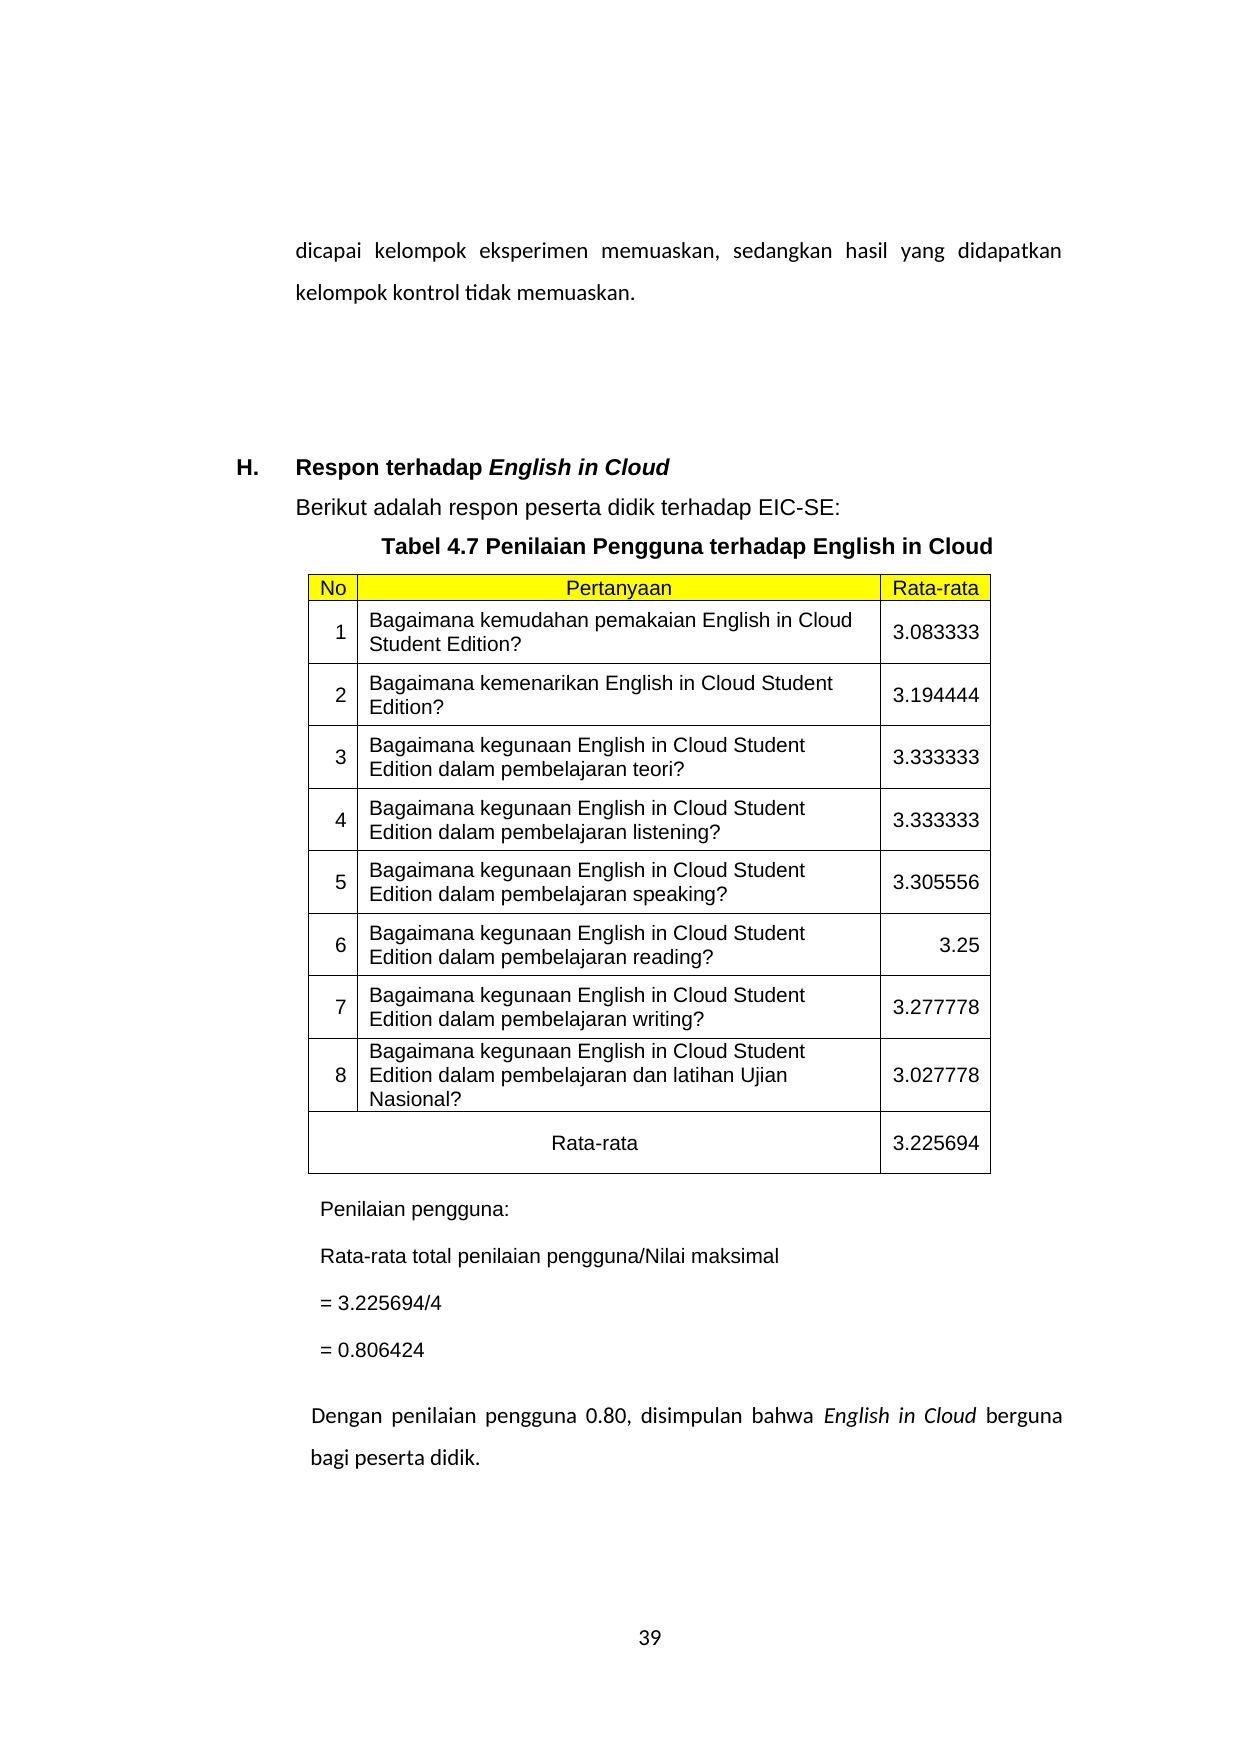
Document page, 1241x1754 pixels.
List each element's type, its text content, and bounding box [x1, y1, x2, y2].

table_cell Rata-rata [309, 1112, 880, 1173]
table_cell 6 [309, 914, 357, 975]
table_header No [309, 575, 357, 600]
table_cell = 0.806424 [309, 1315, 831, 1361]
table_cell 3.225694 [881, 1112, 990, 1173]
list Respon terhadap English in Cloud [236, 454, 1063, 481]
table_cell 3.277778 [881, 976, 990, 1038]
table_cell 3.194444 [881, 664, 990, 725]
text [295, 236, 1063, 306]
table_cell 5 [309, 851, 357, 913]
table_cell Bagaimana kegunaan English in Cloud Student Edition dalam pembelajaran writing? [358, 976, 880, 1038]
table_cell 3.333333 [881, 726, 990, 788]
table_cell Penilaian pengguna: [309, 1174, 831, 1221]
list Berikut adalah respon peserta didik terhadap EIC-SE: [295, 494, 1063, 520]
list Tabel 4.7 Penilaian Pengguna terhadap English in Cloud [236, 533, 1063, 559]
table_cell Bagaimana kegunaan English in Cloud Student Edition dalam pembelajaran teori? [358, 726, 880, 788]
table_cell 3.305556 [881, 851, 990, 913]
table_cell 3.027778 [881, 1039, 990, 1111]
table_header Pertanyaan [358, 575, 880, 600]
table_cell 8 [309, 1039, 357, 1111]
text Dengan penilaian pengguna 0.80, disimpulan bahwa English in Cloud berguna bagi peserta didik. [310, 1401, 1063, 1471]
table_header Rata-rata [881, 575, 990, 600]
table_cell Bagaimana kegunaan English in Cloud Student Edition dalam pembelajaran listening? [358, 789, 880, 850]
table_cell 2 [309, 664, 357, 725]
table_cell Bagaimana kemudahan pemakaian English in Cloud Student Edition? [358, 601, 880, 663]
table_cell 3.333333 [881, 789, 990, 850]
table_cell Bagaimana kegunaan English in Cloud Student Edition dalam pembelajaran dan latihan Ujian Nasional? [358, 1039, 880, 1111]
table_cell Rata-rata total penilaian pengguna/Nilai maksimal [309, 1221, 831, 1268]
table_cell Bagaimana kegunaan English in Cloud Student Edition dalam pembelajaran reading? [358, 914, 880, 975]
table_cell 7 [309, 976, 357, 1038]
table_cell 4 [309, 789, 357, 850]
table_cell Bagaimana kemenarikan English in Cloud Student Edition? [358, 664, 880, 725]
table_cell = 3.225694/4 [309, 1268, 831, 1315]
table_cell 3.083333 [881, 601, 990, 663]
table_cell Bagaimana kegunaan English in Cloud Student Edition dalam pembelajaran speaking? [358, 851, 880, 913]
table_cell 3.25 [881, 914, 990, 975]
table_cell 3 [309, 726, 357, 788]
table_cell 1 [309, 601, 357, 663]
